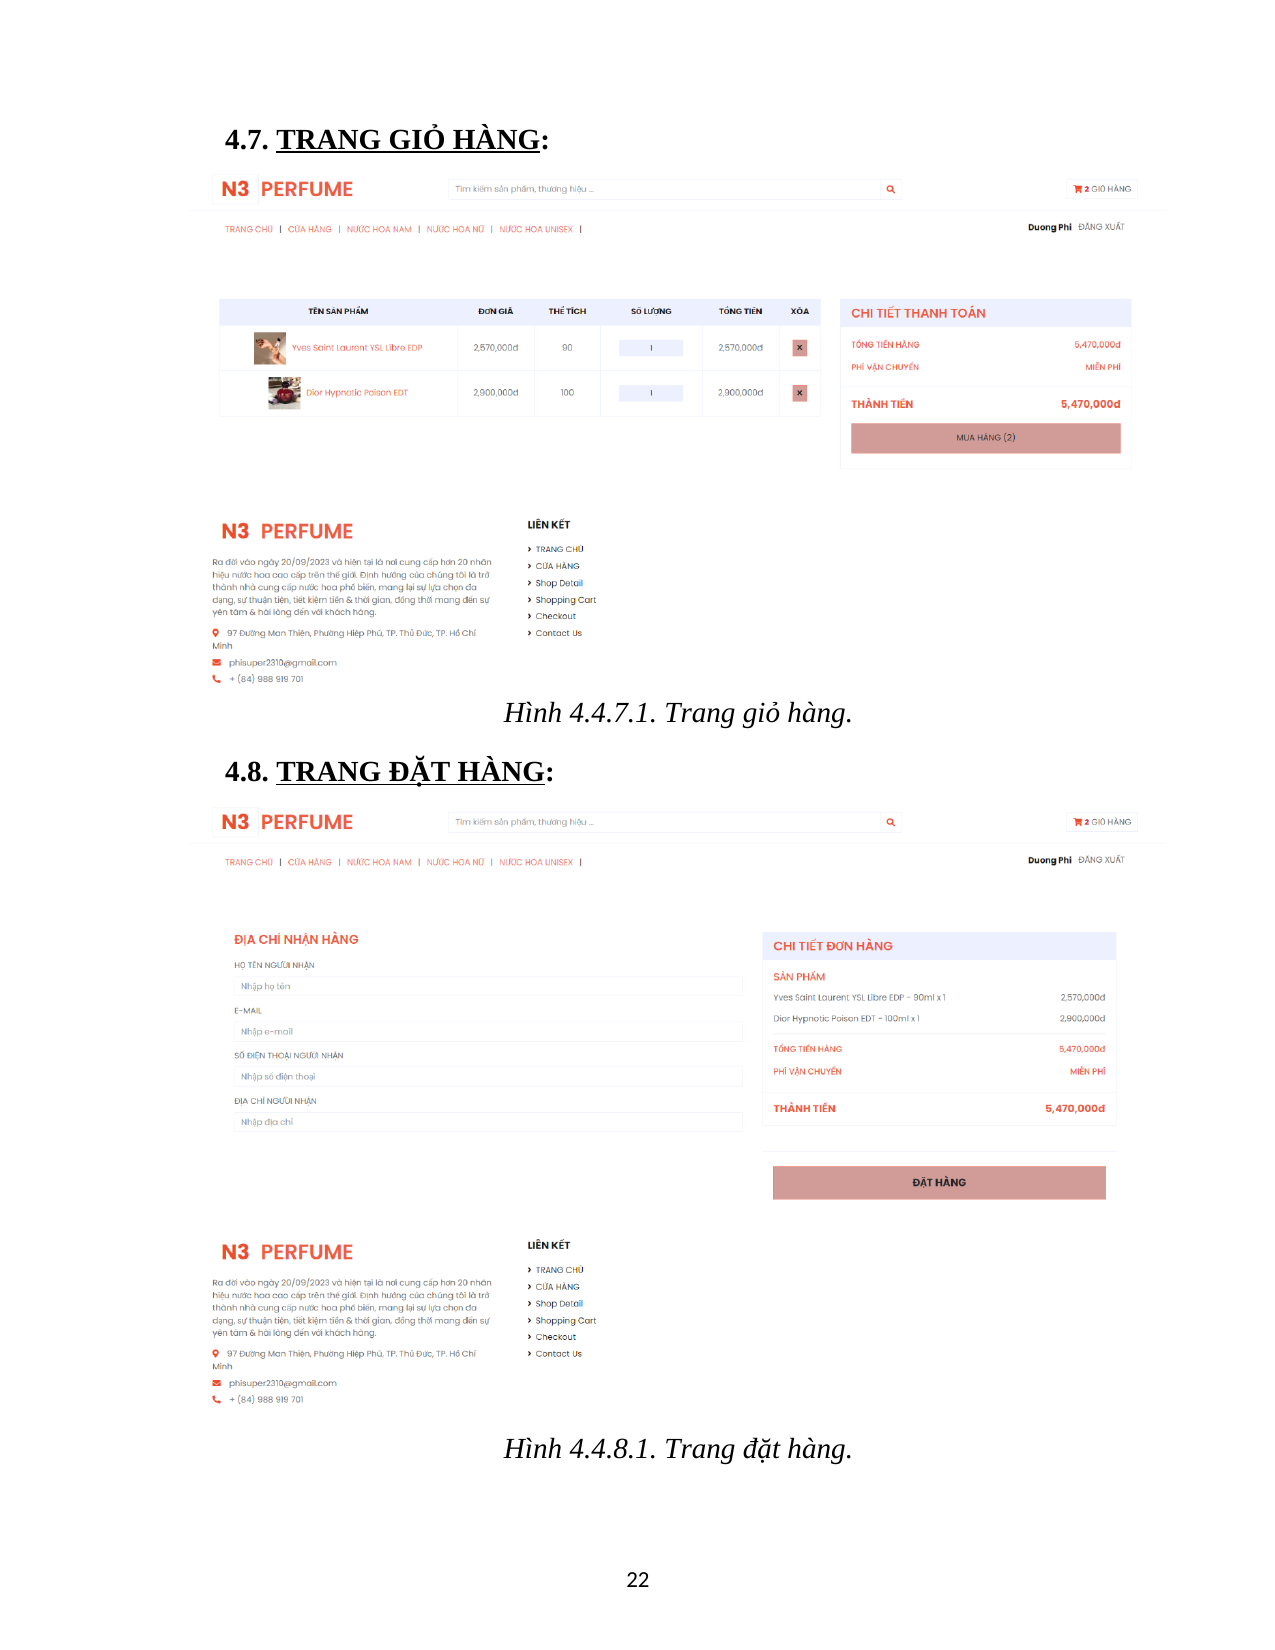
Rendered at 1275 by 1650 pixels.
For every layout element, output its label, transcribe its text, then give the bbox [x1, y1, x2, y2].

text Hình 4.4.8.1. Trang đặt hàng. [187, 1432, 1172, 1465]
picture [187, 168, 1172, 692]
subtitle 4.8. TRANG ĐẶT HÀNG: [187, 754, 1172, 788]
text Hình 4.4.7.1. Trang giỏ hàng. [187, 695, 1172, 729]
picture [187, 801, 1172, 1420]
subtitle 4.7. TRANG GIỎ HÀNG: [187, 122, 1172, 155]
